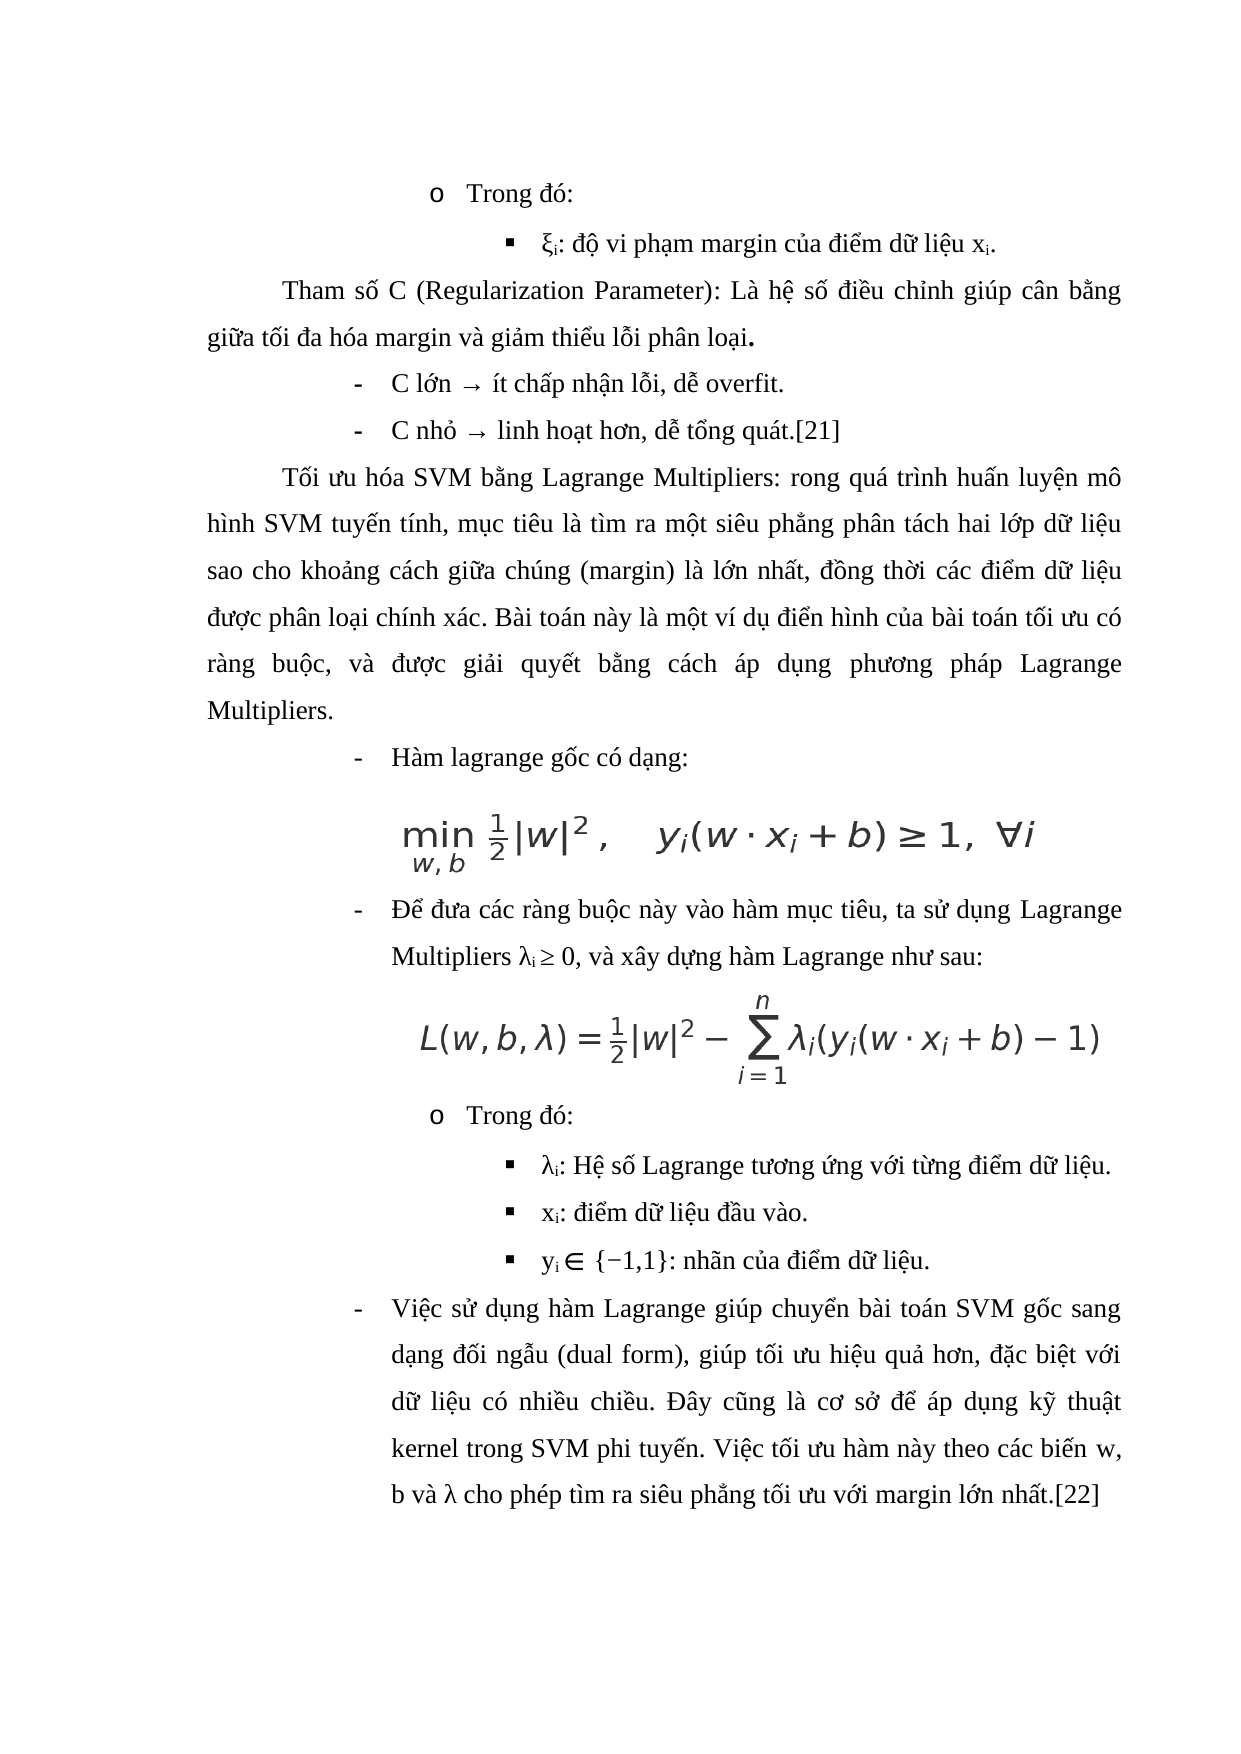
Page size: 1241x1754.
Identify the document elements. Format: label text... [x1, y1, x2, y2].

text Tối ưu hóa SVM bằng Lagrange Multipliers: rong quá trình huấn luyện mô hình SVM tuyến tính, mục tiêu là tìm ra một siêu phẳng phân tách hai lớp dữ liệu sao cho khoảng cách giữa chúng (margin) là lớn nhất, đồng thời các điểm dữ liệu được phân loại chính xác. Bài toán này là một ví dụ điển hình của bài toán tối ưu có ràng buộc, và được giải quyết bằng cách áp dụng phương pháp Lagrange Multipliers. [207, 461, 1122, 725]
list ξi​: độ vi phạm margin của điểm dữ liệu xi. [504, 227, 1122, 258]
picture [391, 787, 1048, 878]
list C lớn → ít chấp nhận lỗi, dễ overfit. [354, 367, 1122, 399]
list yi ​∈ {−1,1}: nhãn của điểm dữ liệu. [504, 1243, 1122, 1275]
list C nhỏ → linh hoạt hơn, dễ tổng quát.[21] [354, 414, 1122, 445]
list Trong đó: [429, 1099, 1122, 1132]
list xi​: điểm dữ liệu đầu vào. [504, 1196, 1122, 1227]
list Việc sử dụng hàm Lagrange giúp chuyển bài toán SVM gốc sang dạng đối ngẫu (dual form), giúp tối ưu hiệu quả hơn, đặc biệt với dữ liệu có nhiều chiều. Đây cũng là cơ sở để áp dụng kỹ thuật kernel trong SVM phi tuyến. Việc tối ưu hàm này theo các biến w, b và λ cho phép tìm ra siêu phẳng tối ưu với margin lớn nhất.[22] [354, 1292, 1122, 1509]
list Hàm lagrange gốc có dạng: [354, 741, 1122, 772]
list Trong đó: [429, 177, 1122, 211]
text Tham số C (Regularization Parameter): Là hệ số điều chỉnh giúp cân bằng giữa tối đa hóa margin và giảm thiểu lỗi phân loại. [207, 274, 1122, 352]
picture [412, 986, 1102, 1084]
list λi​: Hệ số Lagrange tương ứng với từng điểm dữ liệu. [504, 1149, 1122, 1180]
list Để đưa các ràng buộc này vào hàm mục tiêu, ta sử dụng Lagrange Multipliers λi ≥ 0, và xây dựng hàm Lagrange như sau: [354, 893, 1122, 971]
